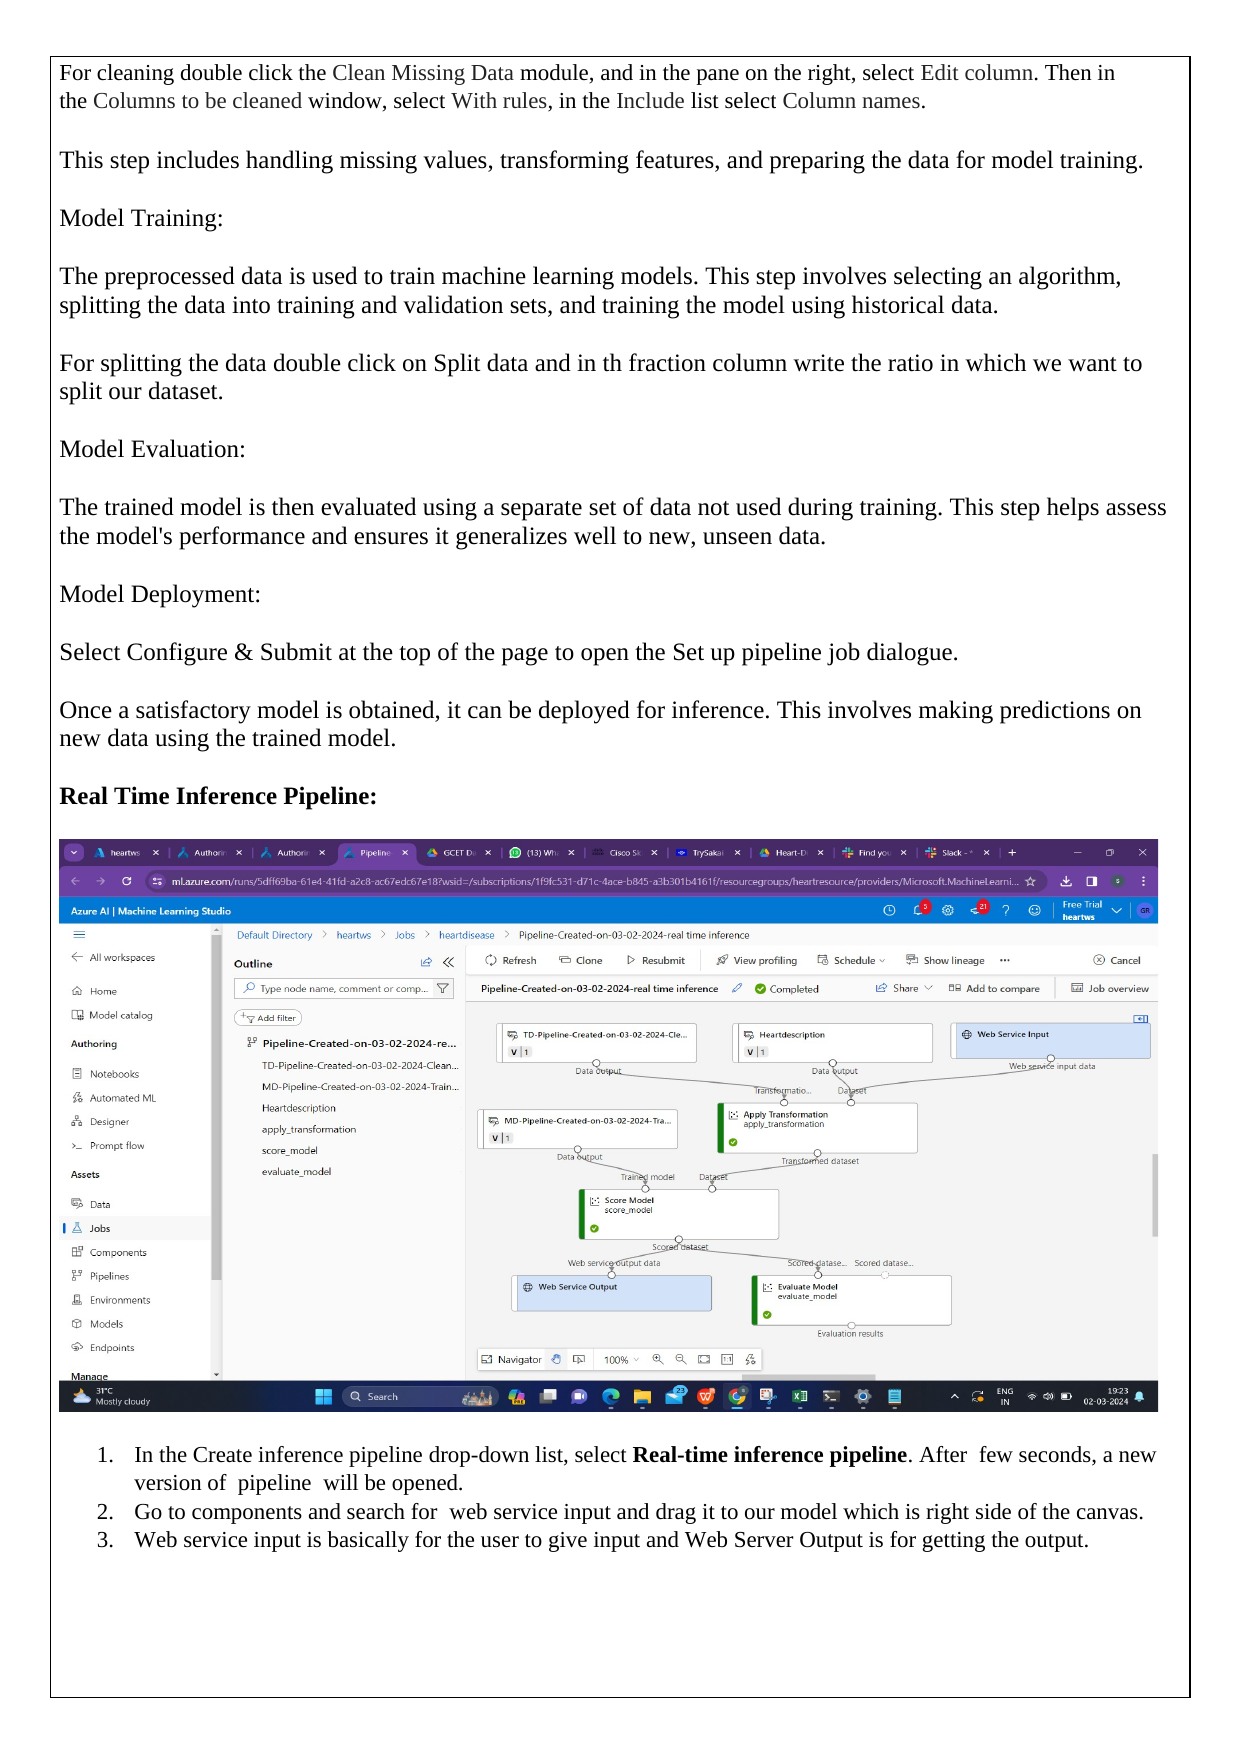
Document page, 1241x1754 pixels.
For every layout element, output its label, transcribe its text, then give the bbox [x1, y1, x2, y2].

picture [59, 839, 1159, 1412]
list Go to components and search for web service input and drag it to our model which is right side of the canvas. [97, 1498, 1181, 1524]
text The preprocessed data is used to train machine learning models. This step involves selecting an algorithm, splitting the data into training and validation sets, and training the model using historical data. [59, 261, 1181, 318]
text Once a satisfactory model is obtained, it can be deployed for inference. This involves making predictions on new data using the trained model. [59, 695, 1181, 752]
text Model Training: [59, 203, 1181, 232]
text Real Time Inference Pipeline: [59, 781, 1181, 810]
list For cleaning double click the Clean Missing Data module, and in the pane on the right, select Edit column. Then in the Columns to be cleaned window, select With rules, in the Include list select Column names. [59, 59, 1181, 114]
list Web service input is basically for the user to give input and Web Server Output is for getting the output. [97, 1526, 1181, 1553]
text Select Configure & Submit at the top of the page to open the Set up pipeline job dialogue. [59, 637, 1181, 666]
list In the Create inference pipeline drop-down list, select Real-time inference pipeline. After few seconds, a new version of pipeline will be opened. [97, 1441, 1181, 1496]
text For splitting the data double click on Split data and in th fraction column write the ratio in which we want to split our dataset. [59, 348, 1181, 405]
text This step includes handling missing values, transforming features, and preparing the data for model training. [59, 145, 1181, 174]
text Model Deployment: [59, 579, 1181, 608]
text Model Evaluation: [59, 434, 1181, 463]
text The trained model is then evaluated using a separate set of data not used during training. This step helps assess the model's performance and ensures it generalizes well to new, unseen data. [59, 492, 1181, 550]
